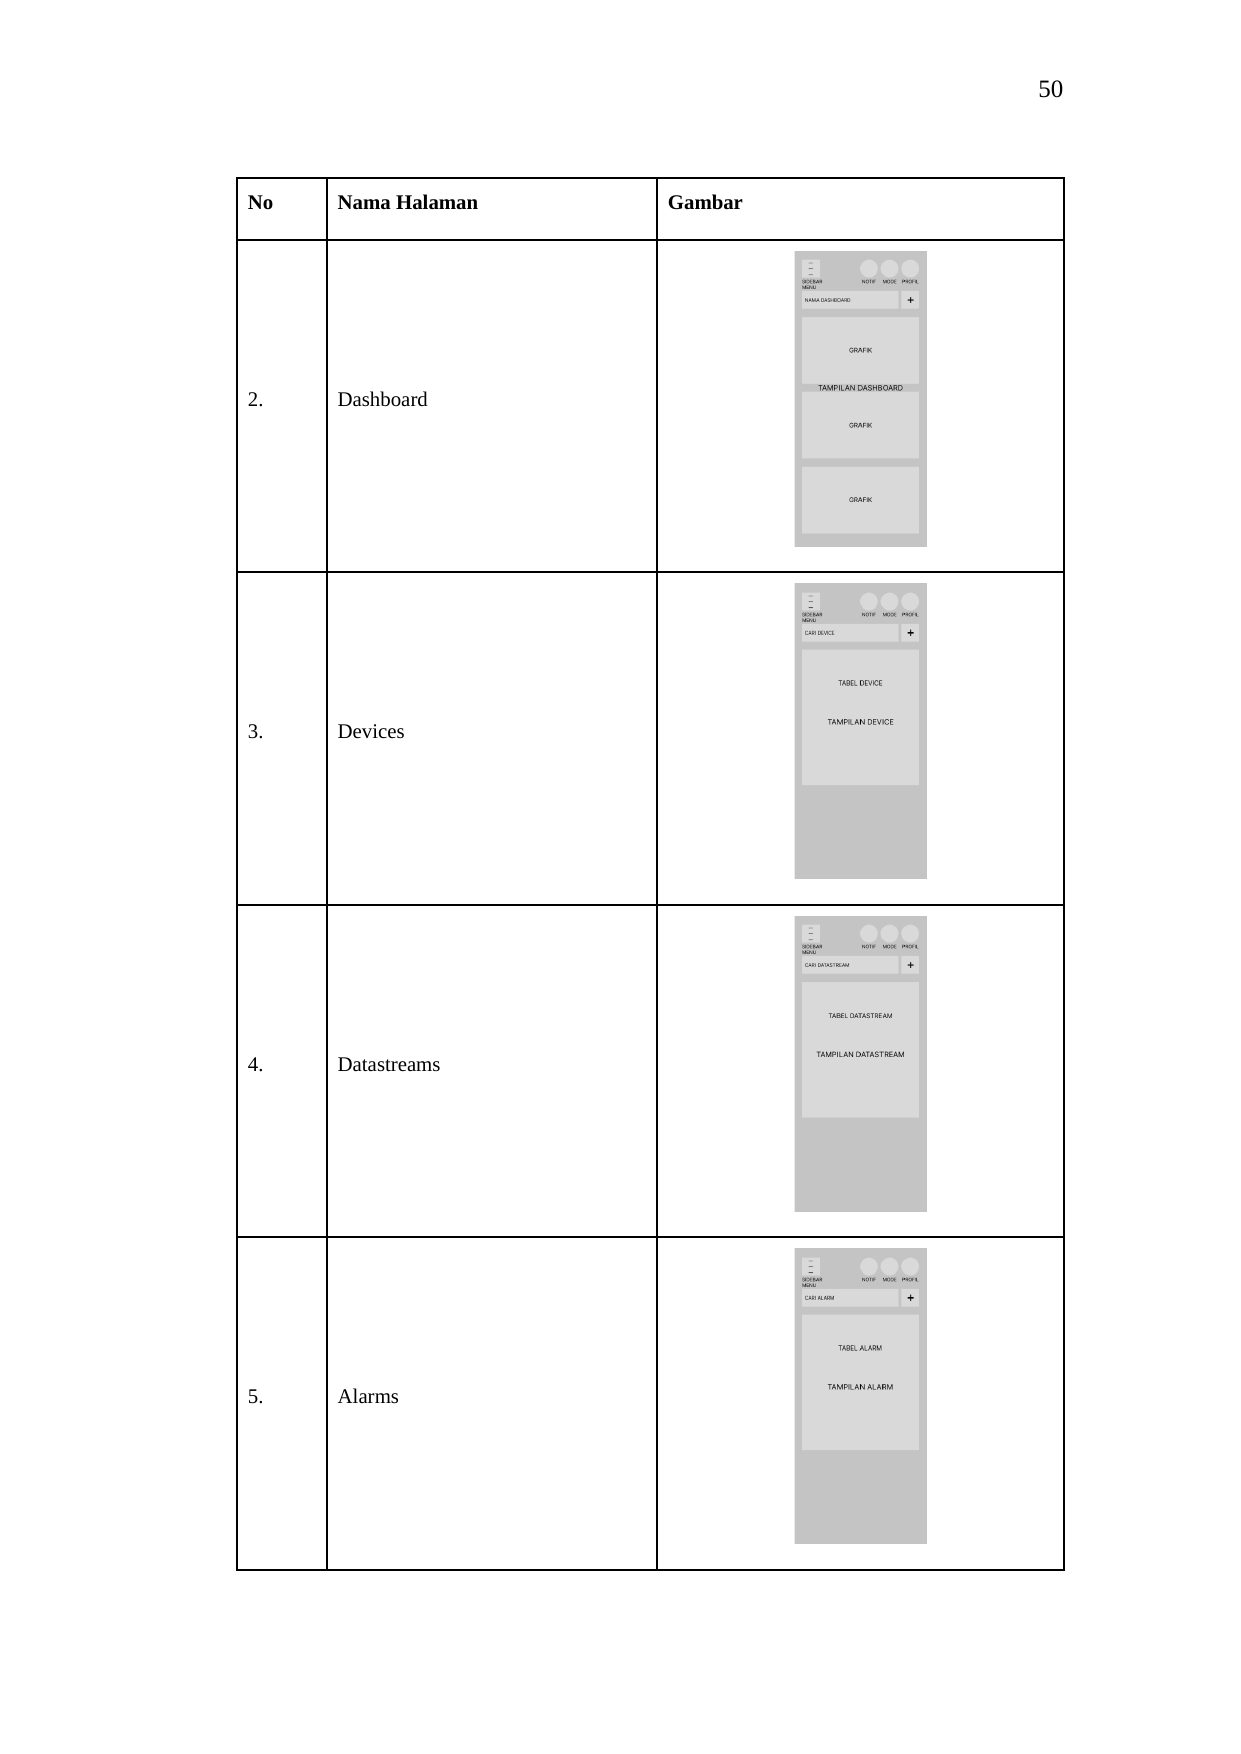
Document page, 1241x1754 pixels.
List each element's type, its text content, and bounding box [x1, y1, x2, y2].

table_cell [658, 1238, 1063, 1568]
picture [794, 1248, 927, 1544]
table_header Nama Halaman [328, 179, 656, 238]
table_header Gambar [658, 179, 1063, 238]
table_cell 2. [238, 241, 326, 571]
picture [794, 916, 927, 1212]
table_cell [658, 241, 1063, 571]
table_cell 5. [238, 1238, 326, 1568]
table_cell Devices [328, 573, 656, 903]
table_cell [658, 573, 1063, 903]
table_cell 4. [238, 906, 326, 1236]
table_cell Datastreams [328, 906, 656, 1236]
table_cell 3. [238, 573, 326, 903]
picture [794, 583, 927, 879]
table_cell Dashboard [328, 241, 656, 571]
picture [794, 251, 927, 547]
table_cell Alarms [328, 1238, 656, 1568]
table_cell [658, 906, 1063, 1236]
table_header No [238, 179, 326, 238]
